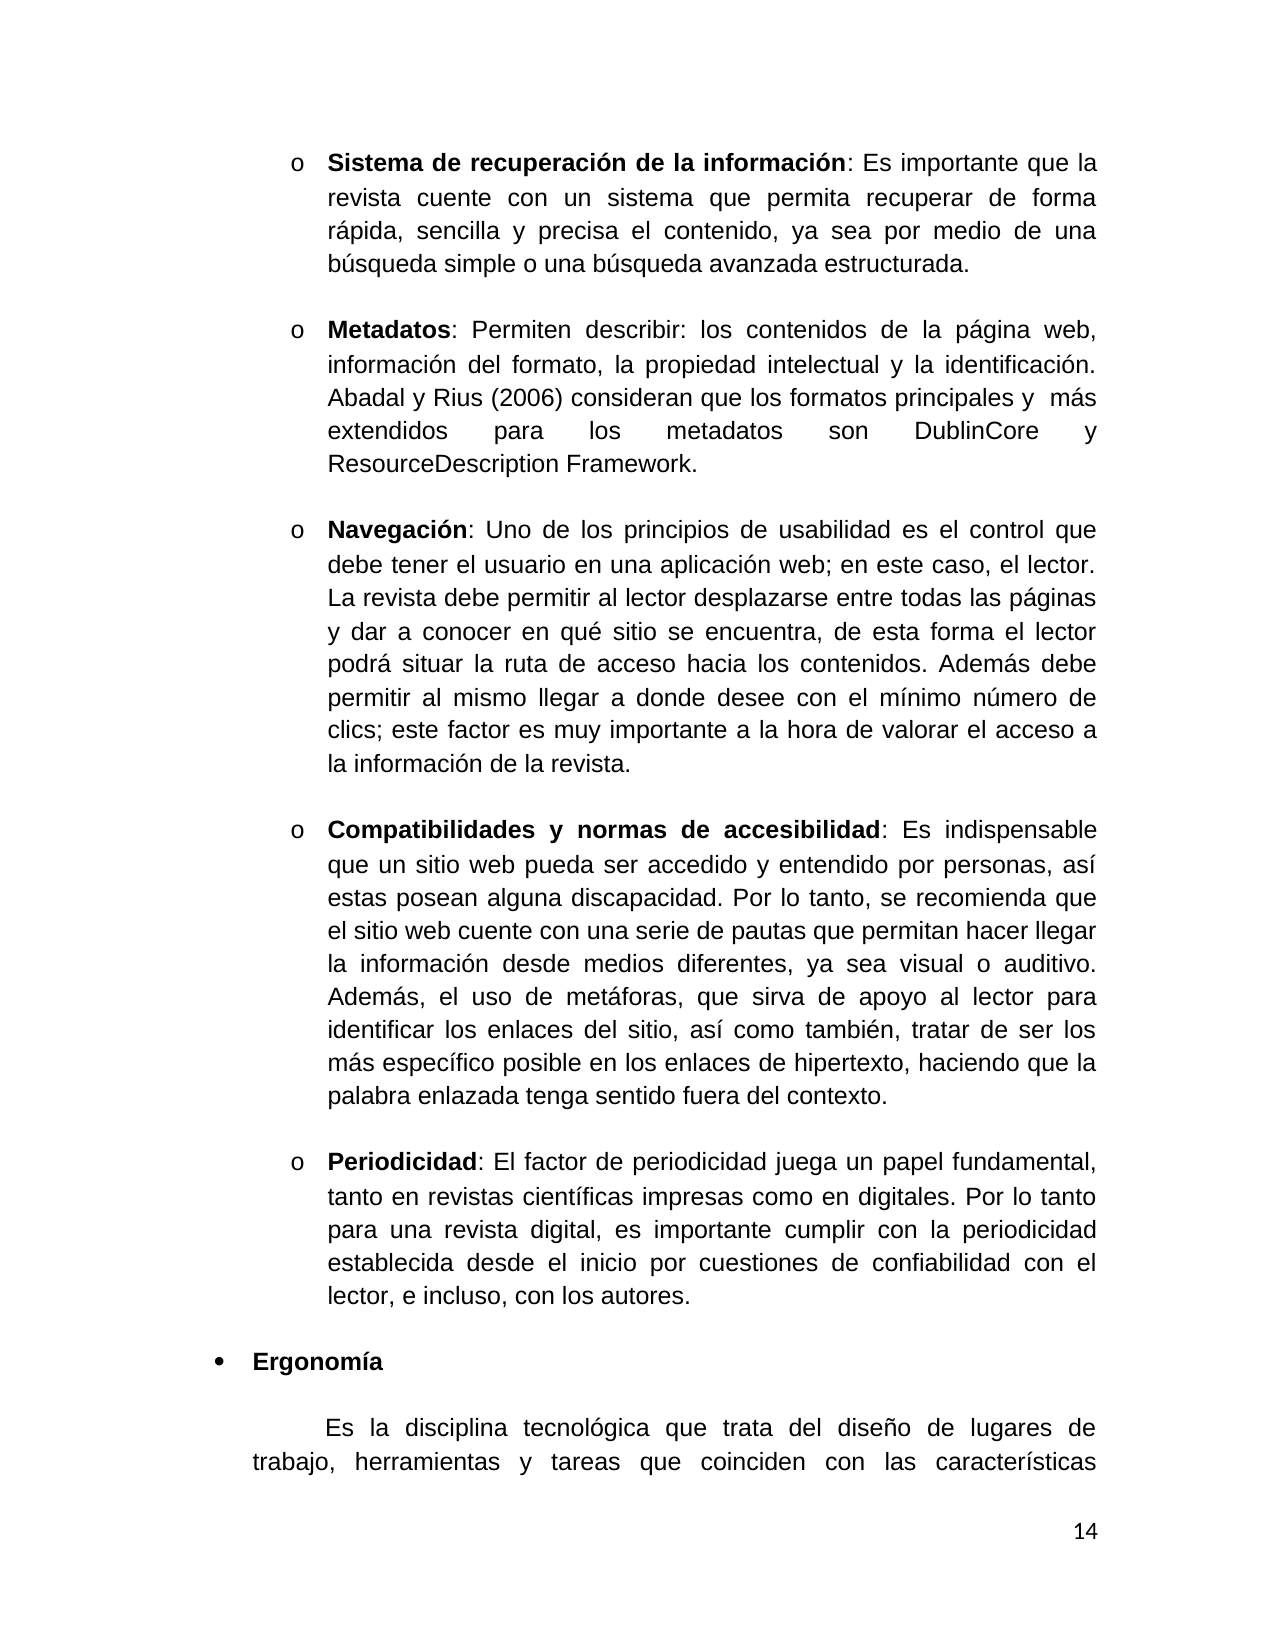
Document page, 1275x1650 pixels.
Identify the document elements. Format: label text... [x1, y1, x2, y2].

list Compatibilidades y normas de accesibilidad: Es indispensable que un sitio web pueda ser accedido y entendido por personas, así estas posean alguna discapacidad. Por lo tanto, se recomienda que el sitio web cuente con una serie de pautas que permitan hacer llegar la información desde medios diferentes, ya sea visual o auditivo. Además, el uso de metáforas, que sirva de apoyo al lector para identificar los enlaces del sitio, así como también, tratar de ser los más específico posible en los enlaces de hipertexto, haciendo que la palabra enlazada tenga sentido fuera del contexto. [290, 814, 1098, 1110]
list Metadatos: Permiten describir: los contenidos de la página web, información del formato, la propiedad intelectual y la identificación. Abadal y Rius (2006) consideran que los formatos principales y más extendidos para los metadatos son DublinCore y ResourceDescription Framework. [290, 315, 1098, 478]
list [252, 1413, 1098, 1475]
list Ergonomía [215, 1347, 1098, 1376]
list Sistema de recuperación de la información: Es importante que la revista cuente con un sistema que permita recuperar de forma rápida, sencilla y precisa el contenido, ya sea por medio de una búsqueda simple o una búsqueda avanzada estructurada. [290, 148, 1098, 278]
list Navegación: Uno de los principios de usabilidad es el control que debe tener el usuario en una aplicación web; en este caso, el lector. La revista debe permitir al lector desplazarse entre todas las páginas y dar a conocer en qué sitio se encuentra, de esta forma el lector podrá situar la ruta de acceso hacia los contenidos. Además debe permitir al mismo llegar a donde desee con el mínimo número de clics; este factor es muy importante a la hora de valorar el acceso a la información de la revista. [290, 515, 1098, 777]
list Periodicidad: El factor de periodicidad juega un papel fundamental, tanto en revistas científicas impresas como en digitales. Por lo tanto para una revista digital, es importante cumplir con la periodicidad establecida desde el inicio por cuestiones de confiabilidad con el lector, e incluso, con los autores. [290, 1147, 1098, 1310]
